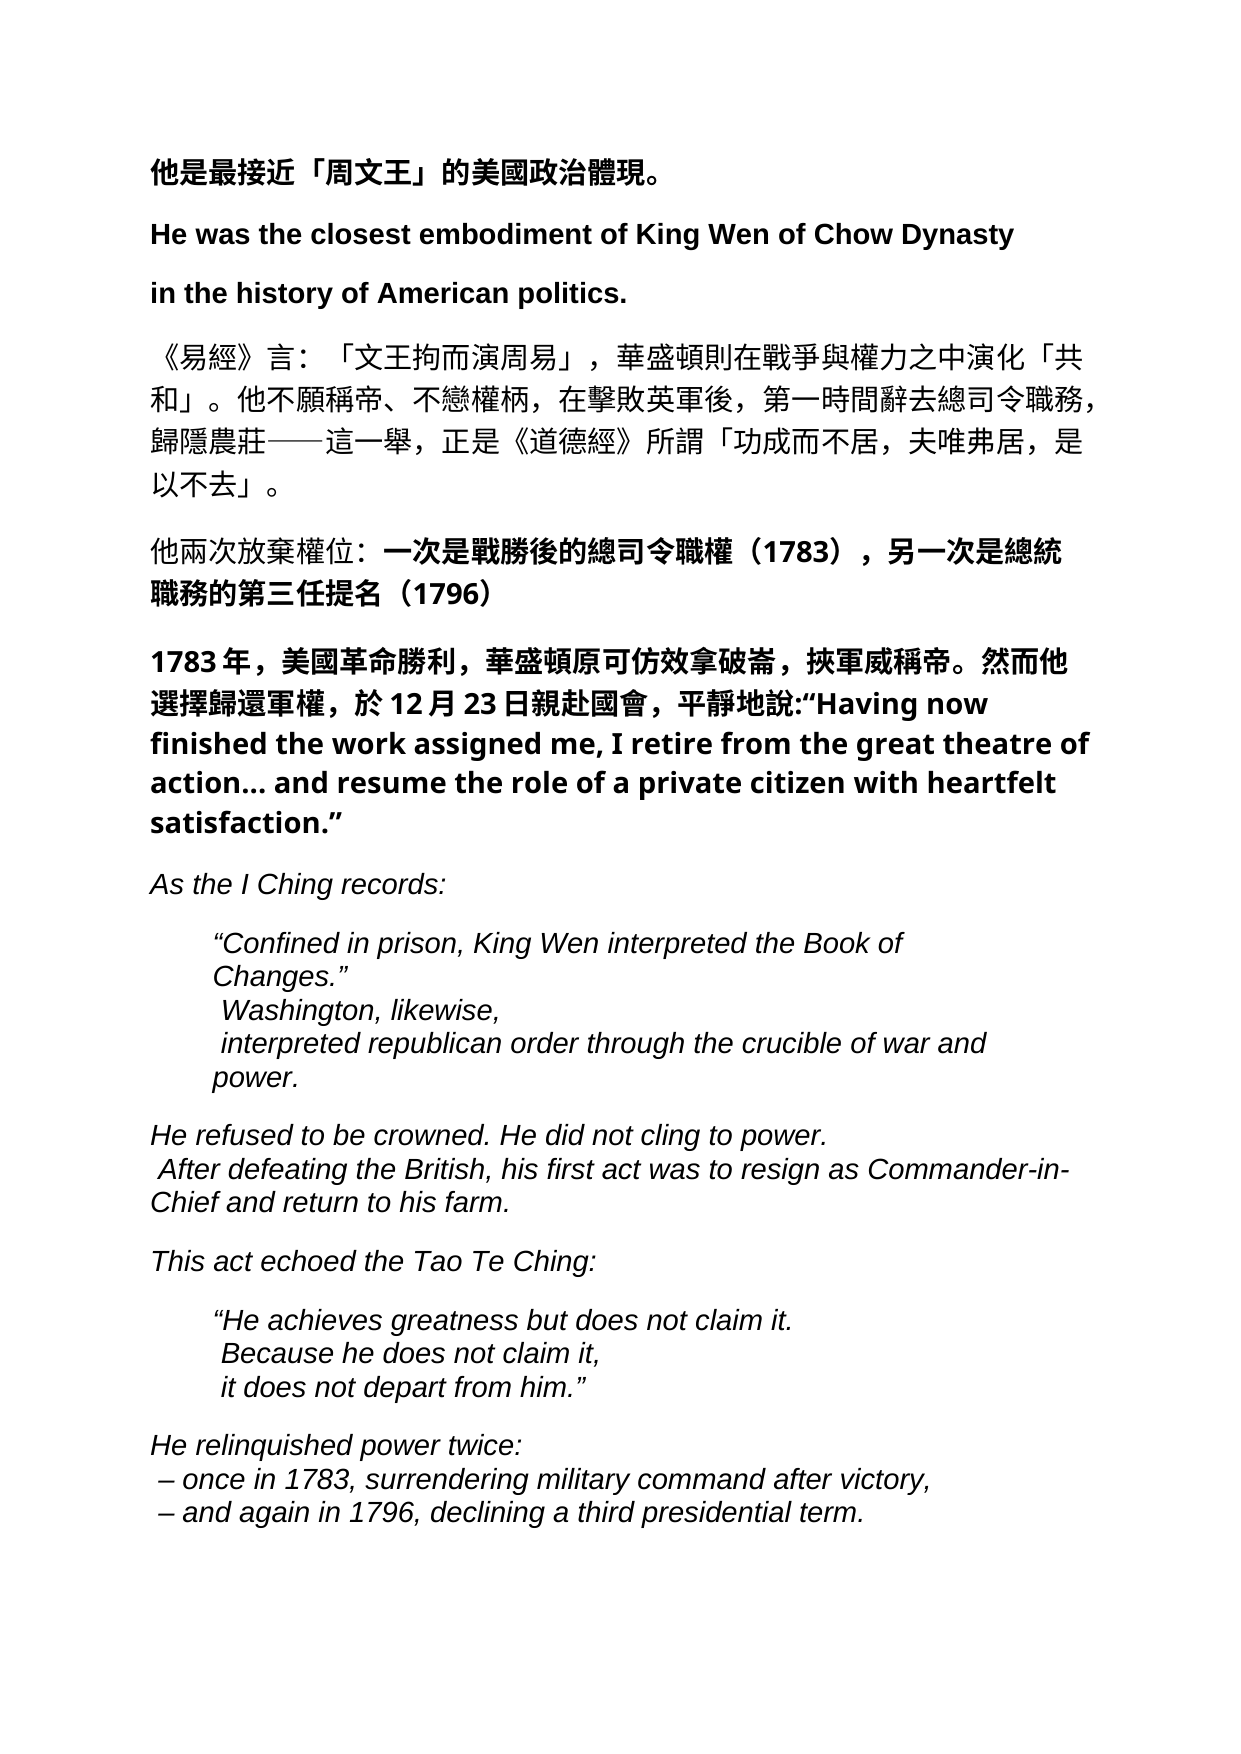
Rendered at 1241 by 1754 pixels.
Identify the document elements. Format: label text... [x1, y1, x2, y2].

text As the I Ching records: [150, 867, 1090, 901]
text in the history of American politics. [150, 276, 1090, 309]
text 他是最接近「周文王」的美國政治體現。 [150, 150, 1090, 192]
text This act echoed the Tao Te Ching: [150, 1244, 1090, 1278]
text 1783年，美國革命勝利，華盛頓原可仿效拿破崙，挾軍威稱帝。然而他選擇歸還軍權，於12月23日親赴國會，平靜地說:“Having now finished the work assigned me, I retire from the great theatre of action... and resume the role of a private citizen with heartfelt satisfaction.” [150, 638, 1090, 842]
text He refused to be crowned. He did not cling to power. After defeating the British, his first act was to resign as Commander-in-Chief and return to his farm. [150, 1118, 1090, 1219]
text He was the closest embodiment of King Wen of Chow Dynasty [150, 217, 1090, 251]
text He relinquished power twice: – once in 1783, surrendering military command after victory, – and again in 1796, declining a third presidential term. [150, 1428, 1090, 1529]
text 《易經》言：「文王拘而演周易」，華盛頓則在戰爭與權力之中演化「共和」。他不願稱帝、不戀權柄，在擊敗英軍後，第一時間辭去總司令職務，歸隱農莊——這一舉，正是《道德經》所謂「功成而不居，夫唯弗居，是以不去」。 [150, 334, 1090, 503]
text “He achieves greatness but does not claim it. Because he does not claim it, it does not depart from him.” [212, 1303, 1028, 1403]
text 他兩次放棄權位：一次是戰勝後的總司令職權（1783），另一次是總統職務的第三任提名（1796） [150, 528, 1090, 613]
text “Confined in prison, King Wen interpreted the Book of Changes.” Washington, likewise, interpreted republican order through the crucible of war and power. [212, 926, 1028, 1093]
